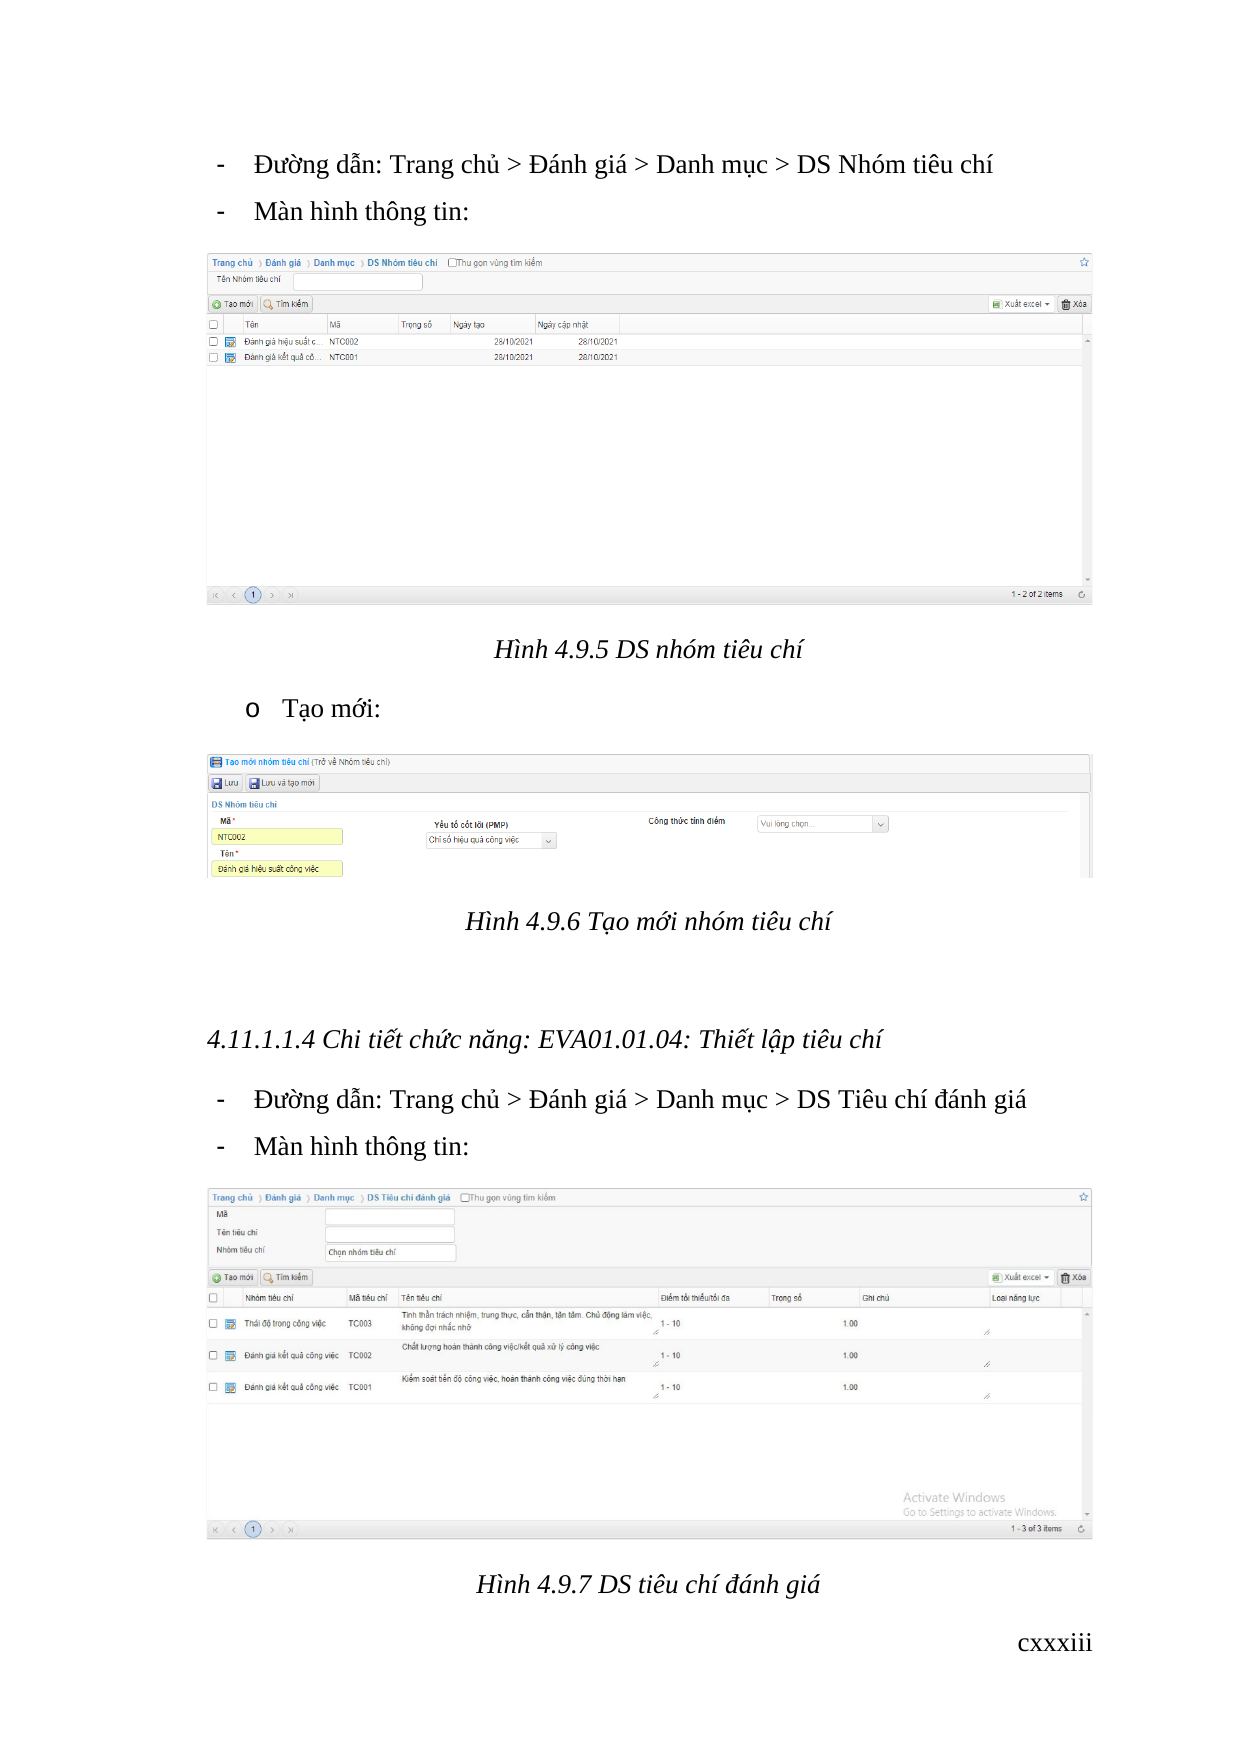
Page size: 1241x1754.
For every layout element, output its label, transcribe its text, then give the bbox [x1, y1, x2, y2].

list Đường dẫn: Trang chủ > Đánh giá > Danh mục > DS Nhóm tiêu chí [216, 148, 1092, 179]
list Đường dẫn: Trang chủ > Đánh giá > Danh mục > DS Tiêu chí đánh giá [216, 1083, 1092, 1114]
picture [206, 1188, 1093, 1540]
picture [206, 253, 1093, 605]
list Màn hình thông tin: [216, 1129, 1092, 1161]
text Hình 4.9.7 DS tiêu chí đánh giá [207, 1568, 1092, 1599]
text Hình 4.9.6 Tạo mới nhóm tiêu chí [207, 905, 1092, 936]
picture [206, 754, 1093, 878]
text 4.11.1.1.4 Chi tiết chức năng: EVA01.01.04: Thiết lập tiêu chí [207, 1023, 1092, 1055]
list Tạo mới: [244, 692, 1092, 726]
text Hình 4.9.5 DS nhóm tiêu chí [207, 633, 1092, 664]
list Màn hình thông tin: [216, 194, 1092, 226]
